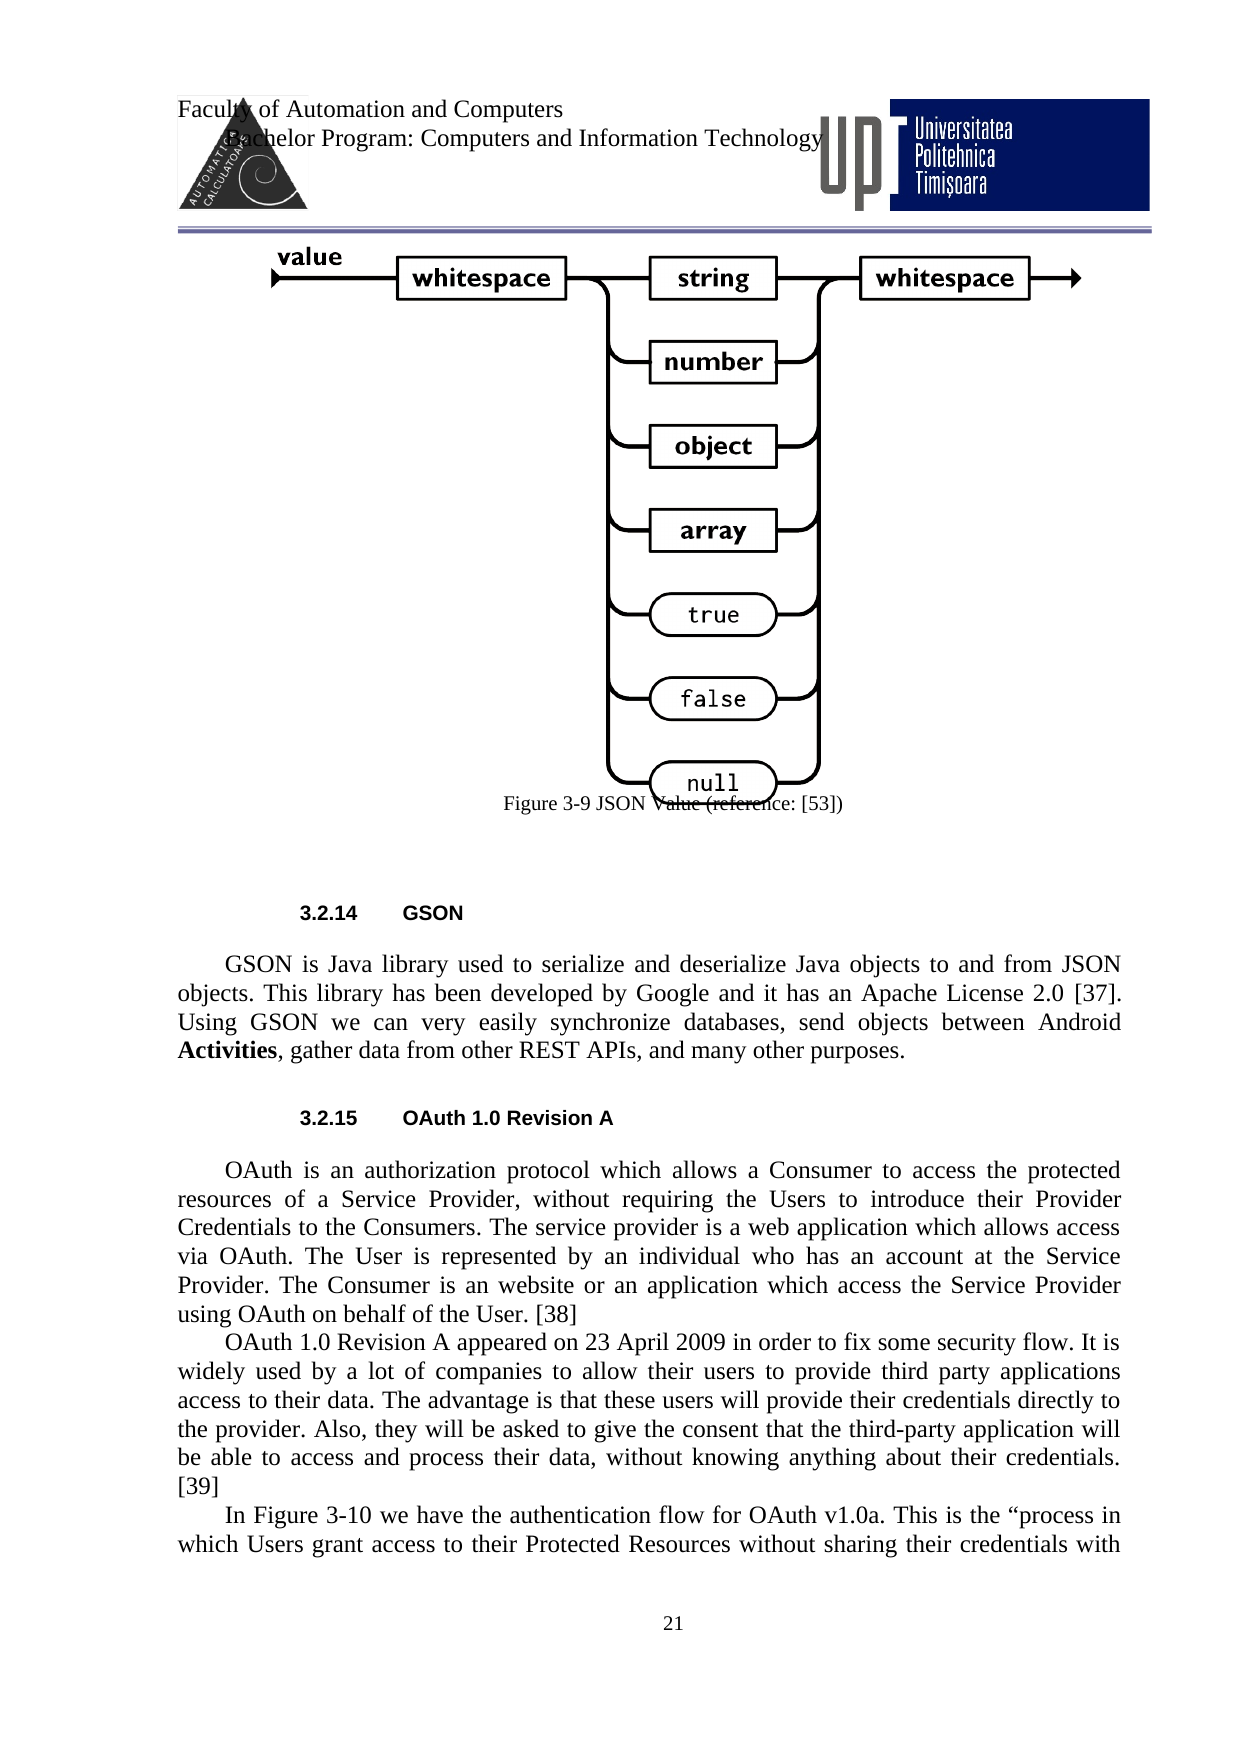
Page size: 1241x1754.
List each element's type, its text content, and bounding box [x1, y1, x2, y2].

text GSON is Java library used to serialize and deserialize Java objects to and from JSON objects. This library has been developed by Google and it has an Apache License 2.0 . Using GSON we can very easily synchronize databases, send objects between Android Activities, gather data from other REST APIs, and many other purposes. [177, 949, 1122, 1064]
subtitle OAuth 1.0 Revision A [252, 1106, 1122, 1130]
picture [820, 99, 1150, 211]
text OAuth 1.0 Revision A appeared on 23 April 2009 in order to fix some security flow. It is widely used by a lot of companies to allow their users to provide third party applications access to their data. The advantage is that these users will provide their credentials directly to the provider. Also, they will be asked to give the consent that the third-party application will be able to access and process their data, without knowing anything about their credentials. [177, 1327, 1122, 1500]
picture [633, 798, 641, 809]
subtitle GSON [252, 900, 1122, 924]
picture [177, 225, 1153, 809]
picture [177, 95, 309, 211]
text OAuth is an authorization protocol which allows a Consumer to access the protected resources of a Service Provider, without requiring the Users to introduce their Provider Credentials to the Consumers. The service provider is a web application which allows access via OAuth. The User is represented by an individual who has an account at the Service Provider. The Consumer is an website or an application which access the Service Provider using OAuth on behalf of the User. [177, 1155, 1122, 1327]
